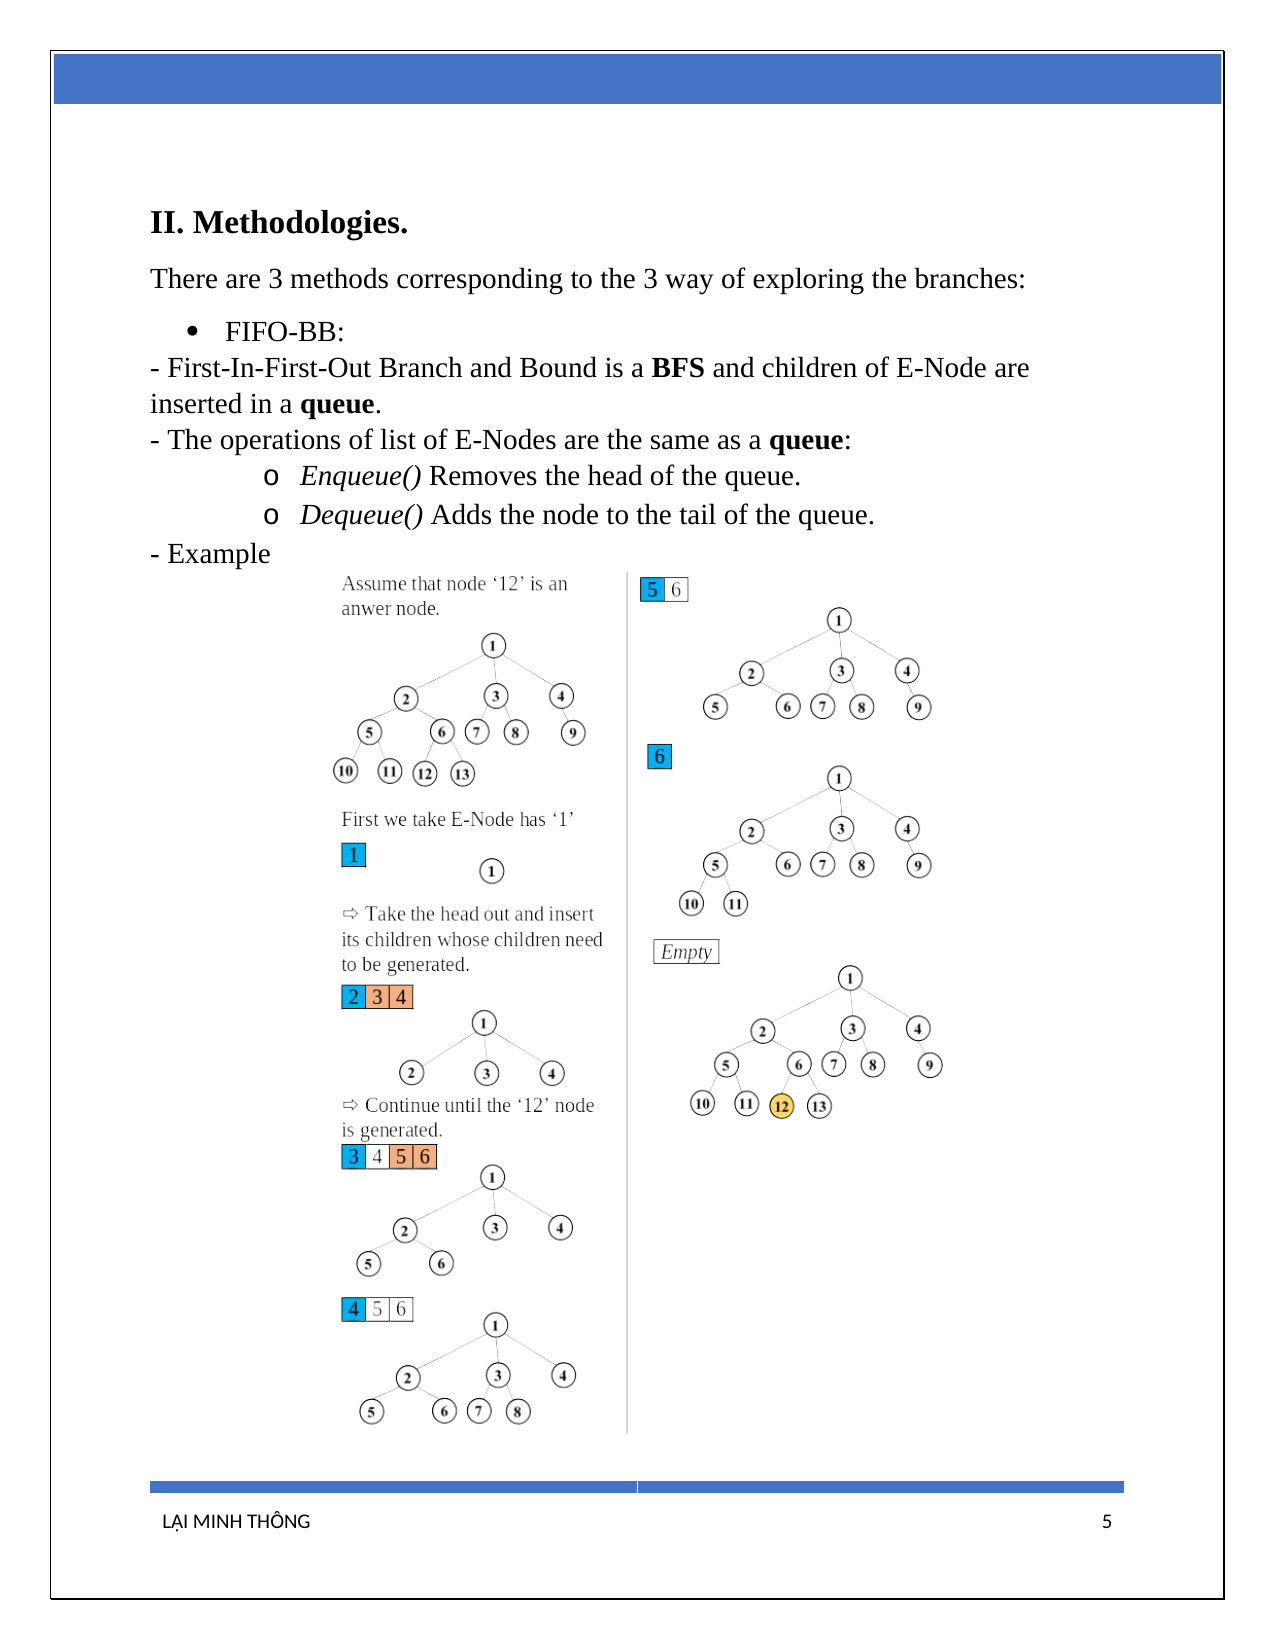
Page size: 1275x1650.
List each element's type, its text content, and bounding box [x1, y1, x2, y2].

list Methodologies. [150, 203, 1124, 241]
text There are 3 methods corresponding to the 3 way of exploring the branches: [150, 261, 1124, 294]
list Dequeue() Adds the node to the tail of the queue. [262, 497, 1124, 533]
list The operations of list of E-Nodes are the same as a queue: [150, 422, 1124, 456]
list Enqueue() Removes the head of the queue. [262, 458, 1124, 494]
list FIFO-BB: [187, 314, 1124, 347]
list First-In-First-Out Branch and Bound is a BFS and children of E-Node are inserted in a queue. [150, 350, 1124, 419]
list Example [150, 536, 1124, 569]
